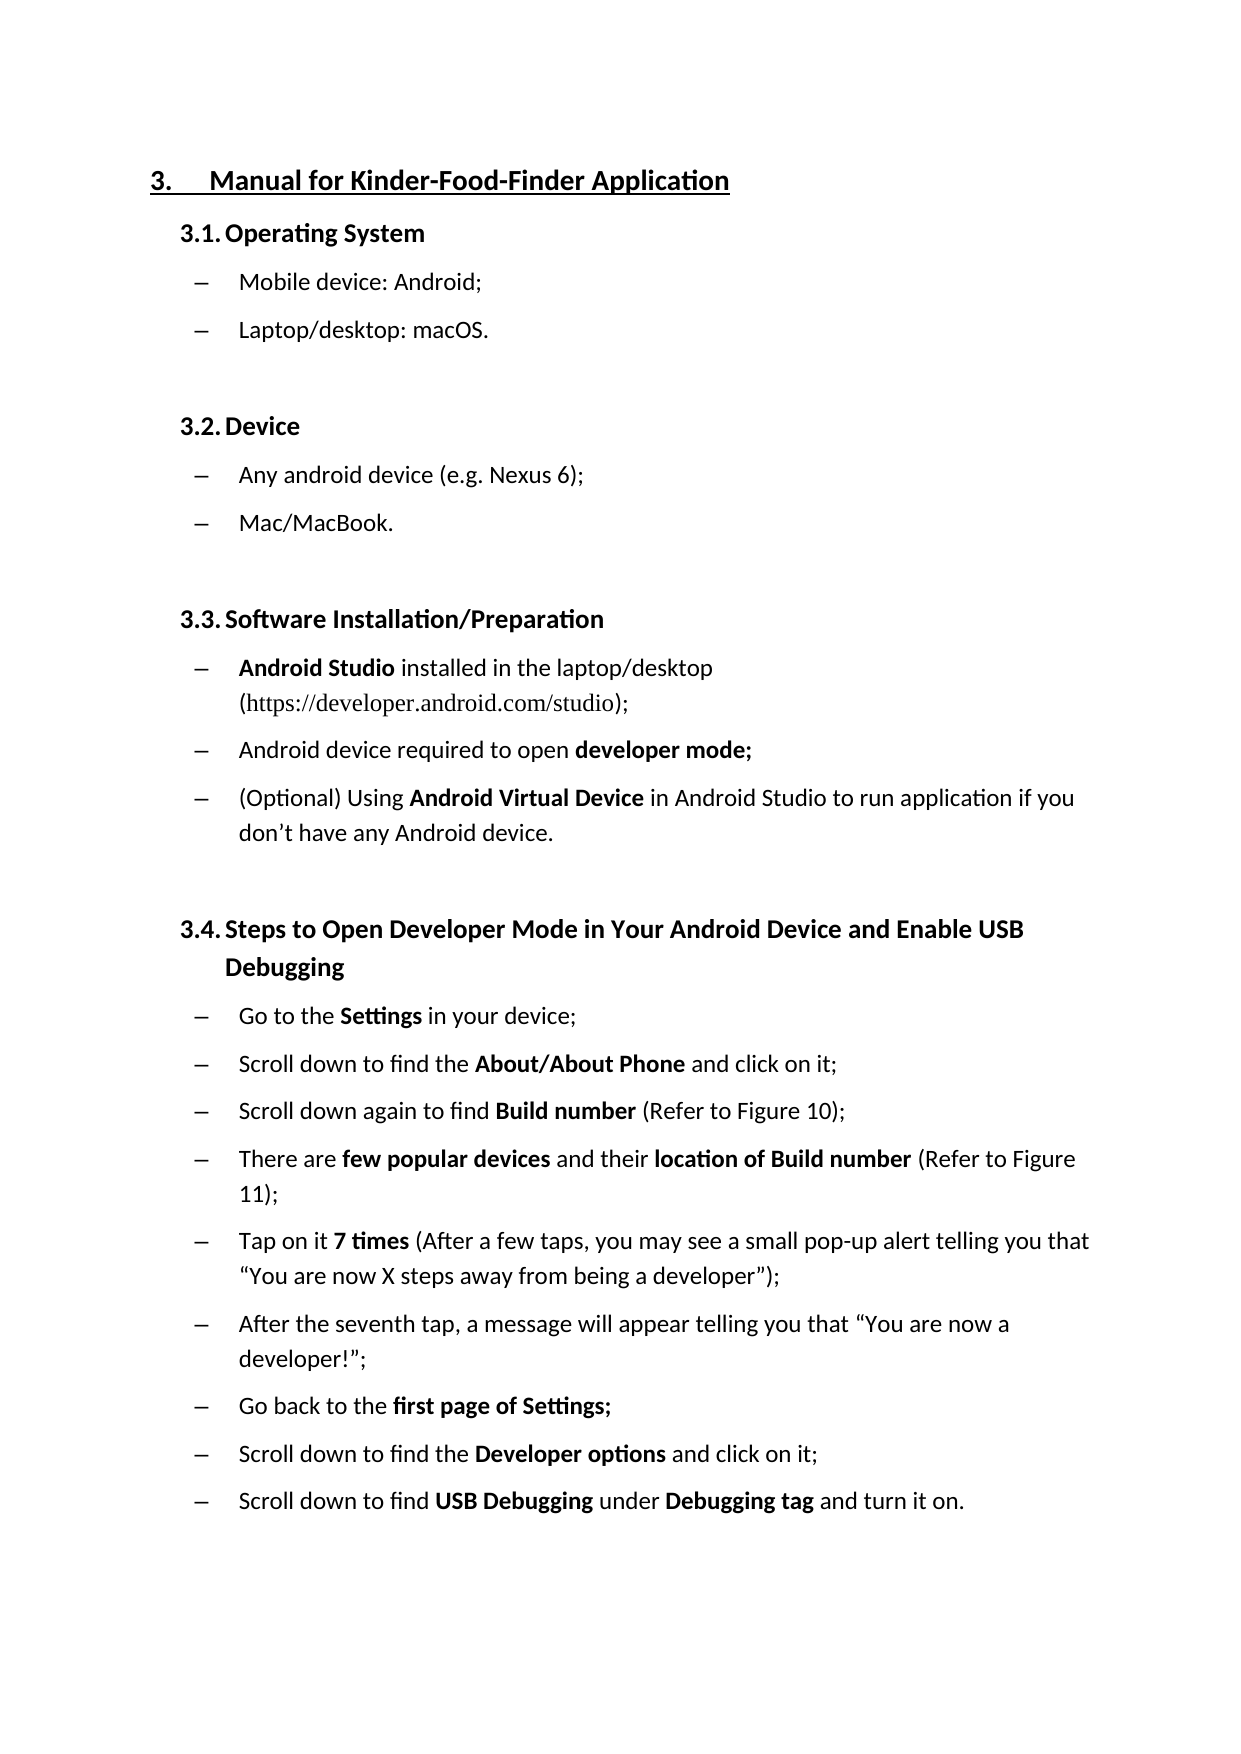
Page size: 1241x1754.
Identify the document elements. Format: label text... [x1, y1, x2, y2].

list There are few popular devices and their location of Build number (Refer to Figure 11); [194, 1143, 1090, 1208]
list After the seventh tap, a message will appear telling you that “You are now a developer!”; [194, 1308, 1090, 1373]
list Android device required to open developer mode; [194, 735, 1090, 765]
list (Optional) Using Android Virtual Device in Android Studio to run application if you don’t have any Android device. [194, 782, 1090, 848]
subtitle Steps to Open Developer Mode in Your Android Device and Enable USB Debugging [179, 912, 1090, 983]
subtitle Manual for Kinder-Food-Finder Application [150, 162, 1090, 198]
list Scroll down to find the Developer options and click on it; [194, 1438, 1090, 1468]
list Android Studio installed in the laptop/desktop (https://developer.android.com/studio); [194, 652, 1090, 718]
subtitle Device [179, 409, 1090, 442]
list Go back to the first page of Settings; [194, 1391, 1090, 1421]
list Tap on it 7 times (After a few taps, you may see a small pop-up alert telling you that “You are now X steps away from being a developer”); [194, 1226, 1090, 1291]
list Scroll down to find USB Debugging under Debugging tag and turn it on. [194, 1486, 1090, 1516]
list Any android device (e.g. Nexus 6); [194, 459, 1090, 490]
list Go to the Settings in your device; [194, 1001, 1090, 1031]
list Scroll down again to find Build number (Refer to Figure 10); [194, 1096, 1090, 1126]
list Mac/MacBook. [194, 507, 1090, 537]
subtitle Operating System [179, 216, 1090, 249]
list Mobile device: Android; [194, 266, 1090, 297]
subtitle Software Installation/Preparation [179, 602, 1090, 635]
list Laptop/desktop: macOS. [194, 314, 1090, 344]
list Scroll down to find the About/About Phone and click on it; [194, 1048, 1090, 1078]
